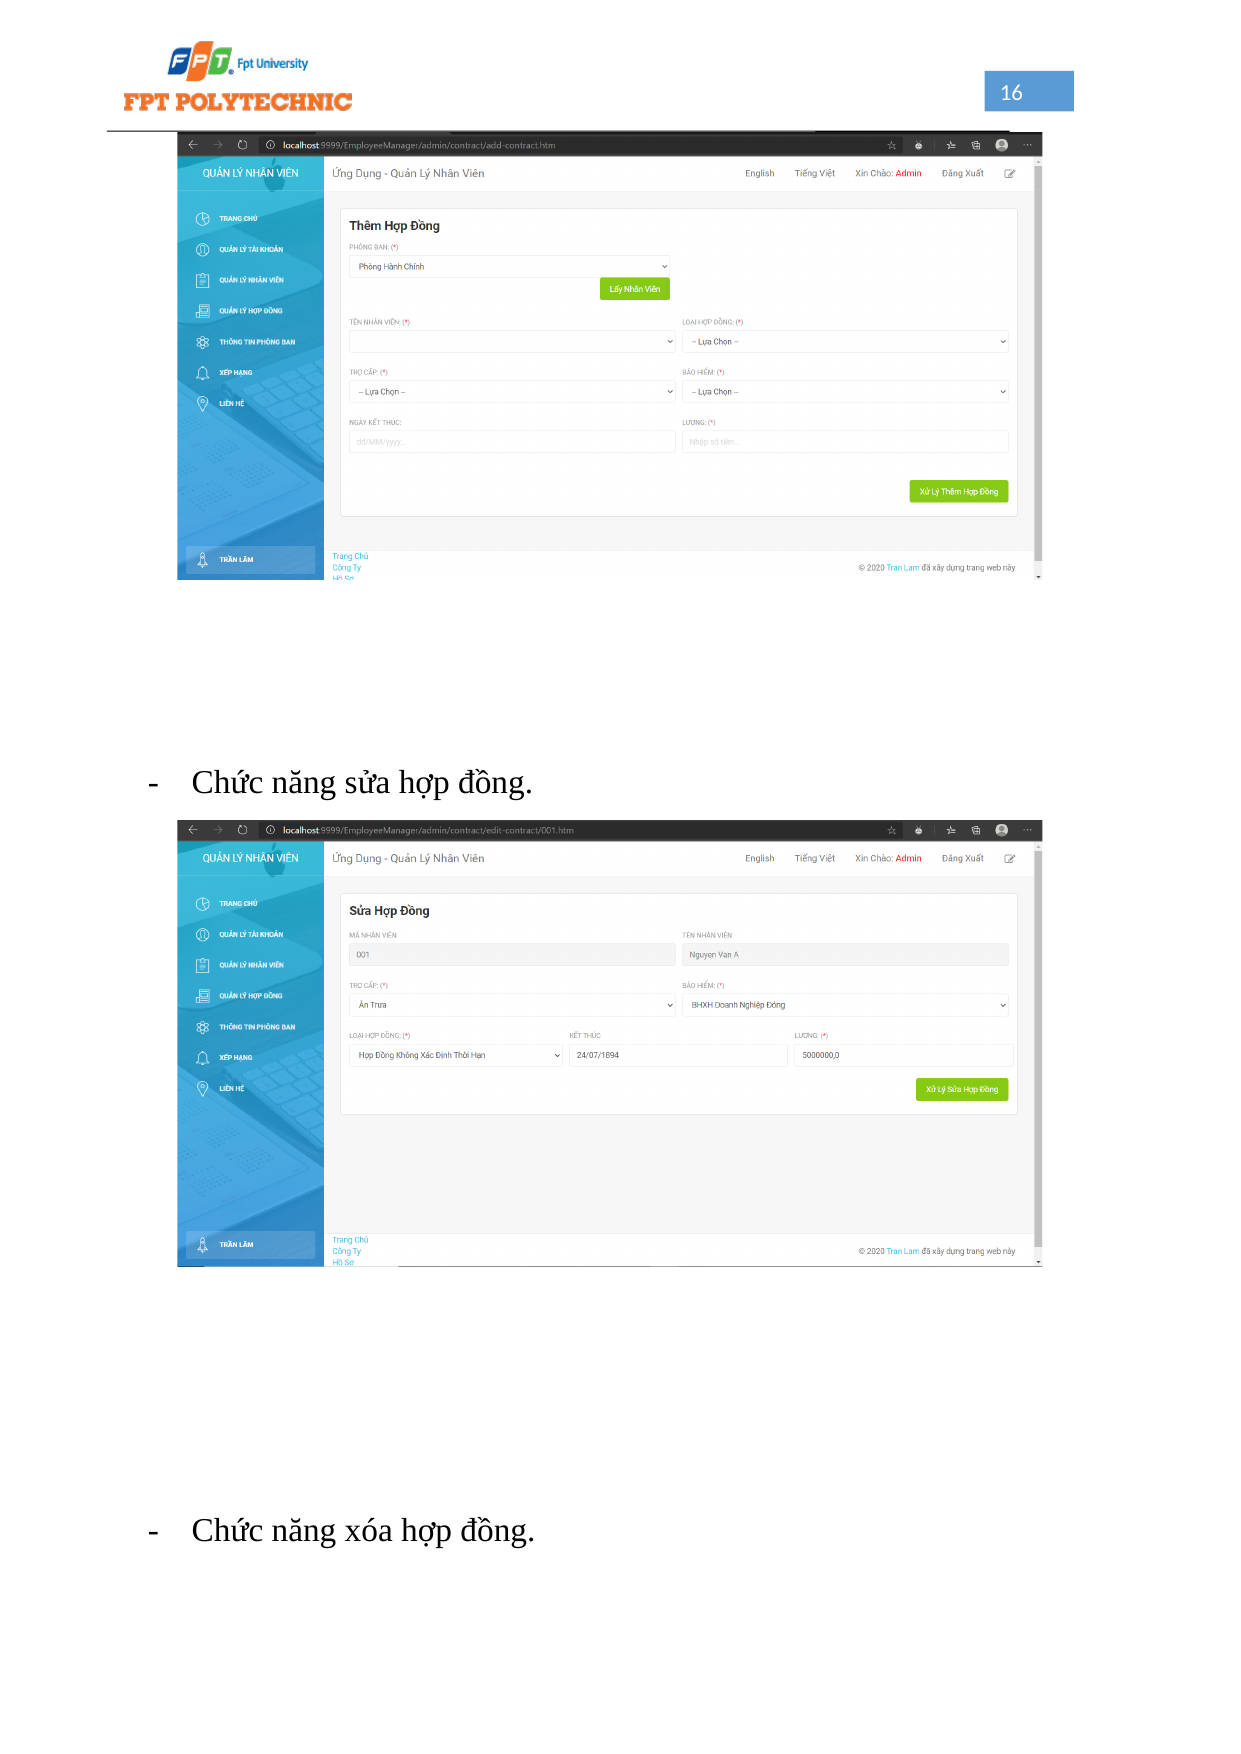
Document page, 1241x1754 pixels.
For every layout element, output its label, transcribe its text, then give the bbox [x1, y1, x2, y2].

picture [177, 820, 1043, 1267]
picture [177, 132, 1043, 580]
picture [117, 35, 367, 119]
list - Chức năng sửa hợp đồng. [148, 762, 1053, 801]
list - Chức năng xóa hợp đồng. [148, 1510, 1053, 1548]
